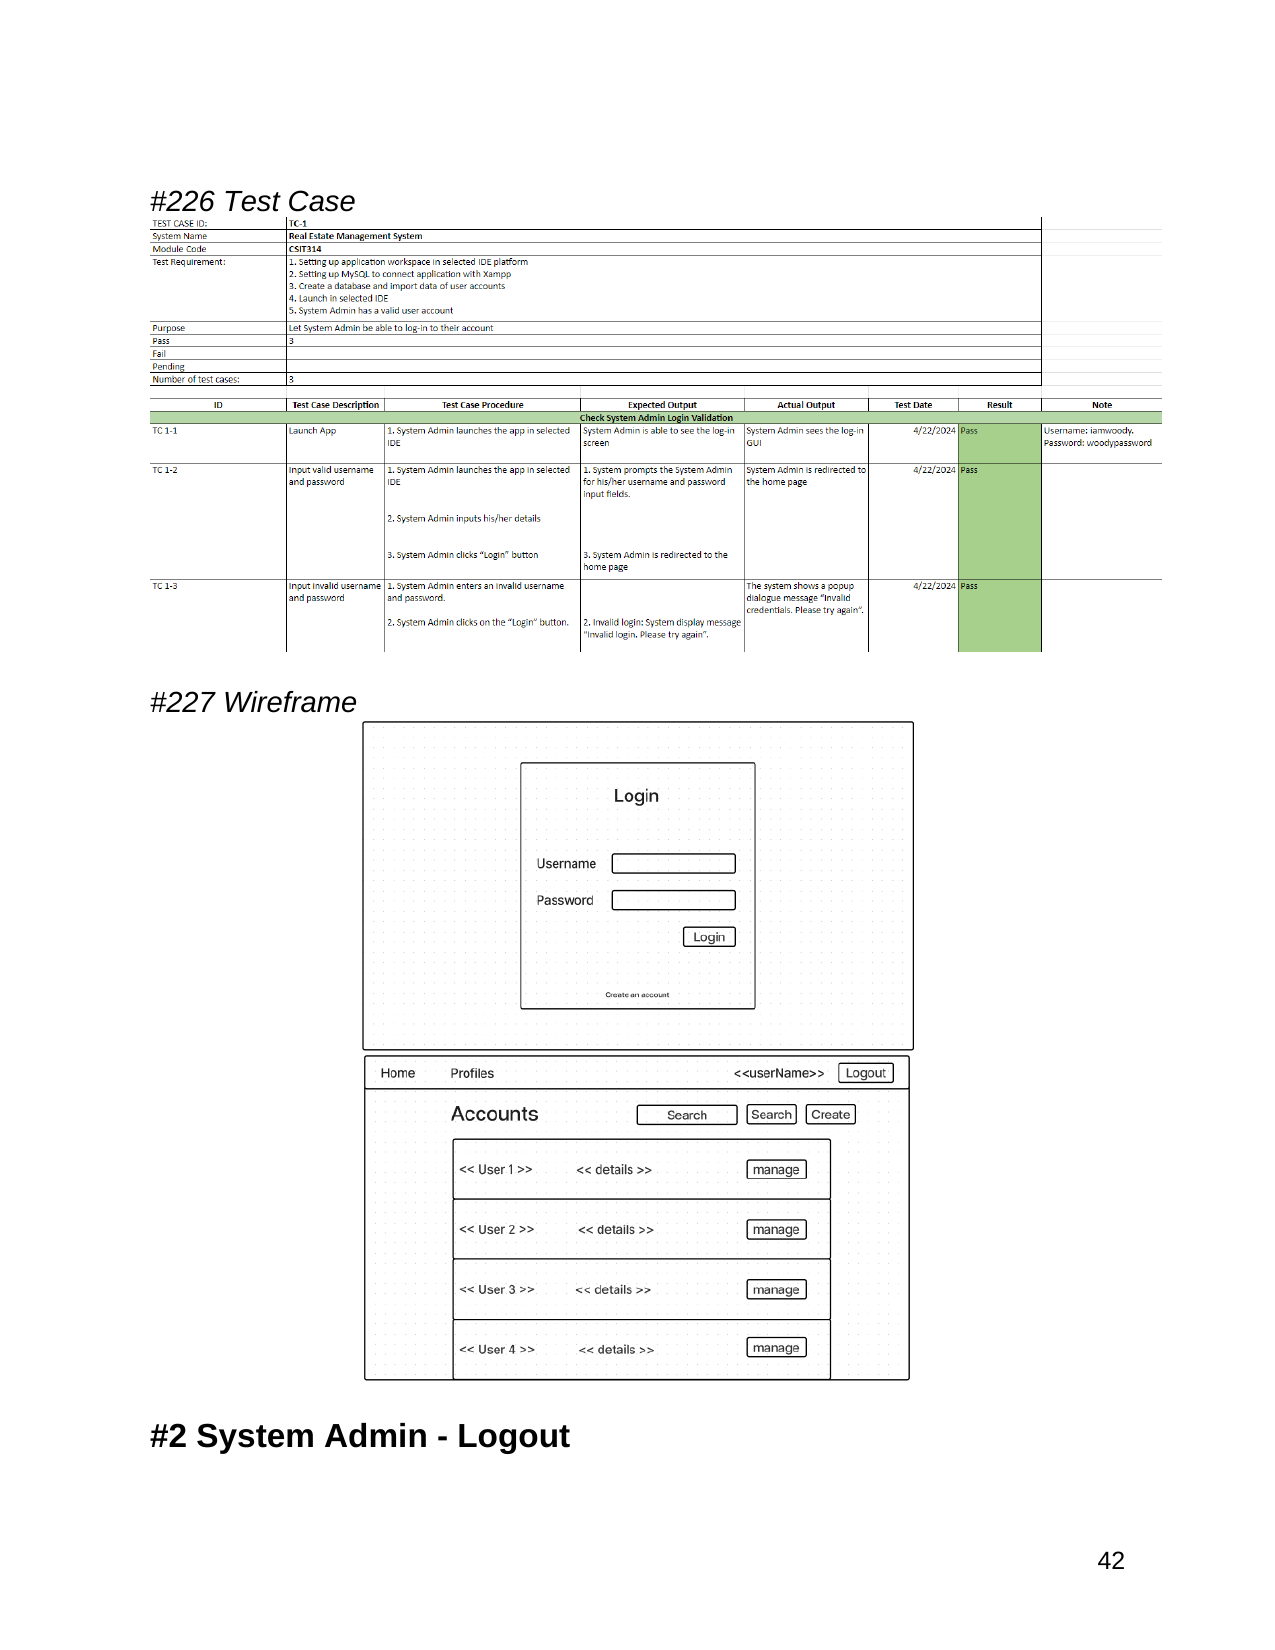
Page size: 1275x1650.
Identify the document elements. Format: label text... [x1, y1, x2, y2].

subtitle #2 System Admin - Logout [150, 1416, 1125, 1454]
picture [150, 217, 1162, 652]
picture [358, 718, 917, 1383]
text #227 Wireframe [150, 685, 1125, 719]
text #226 Test Case [150, 183, 1125, 217]
